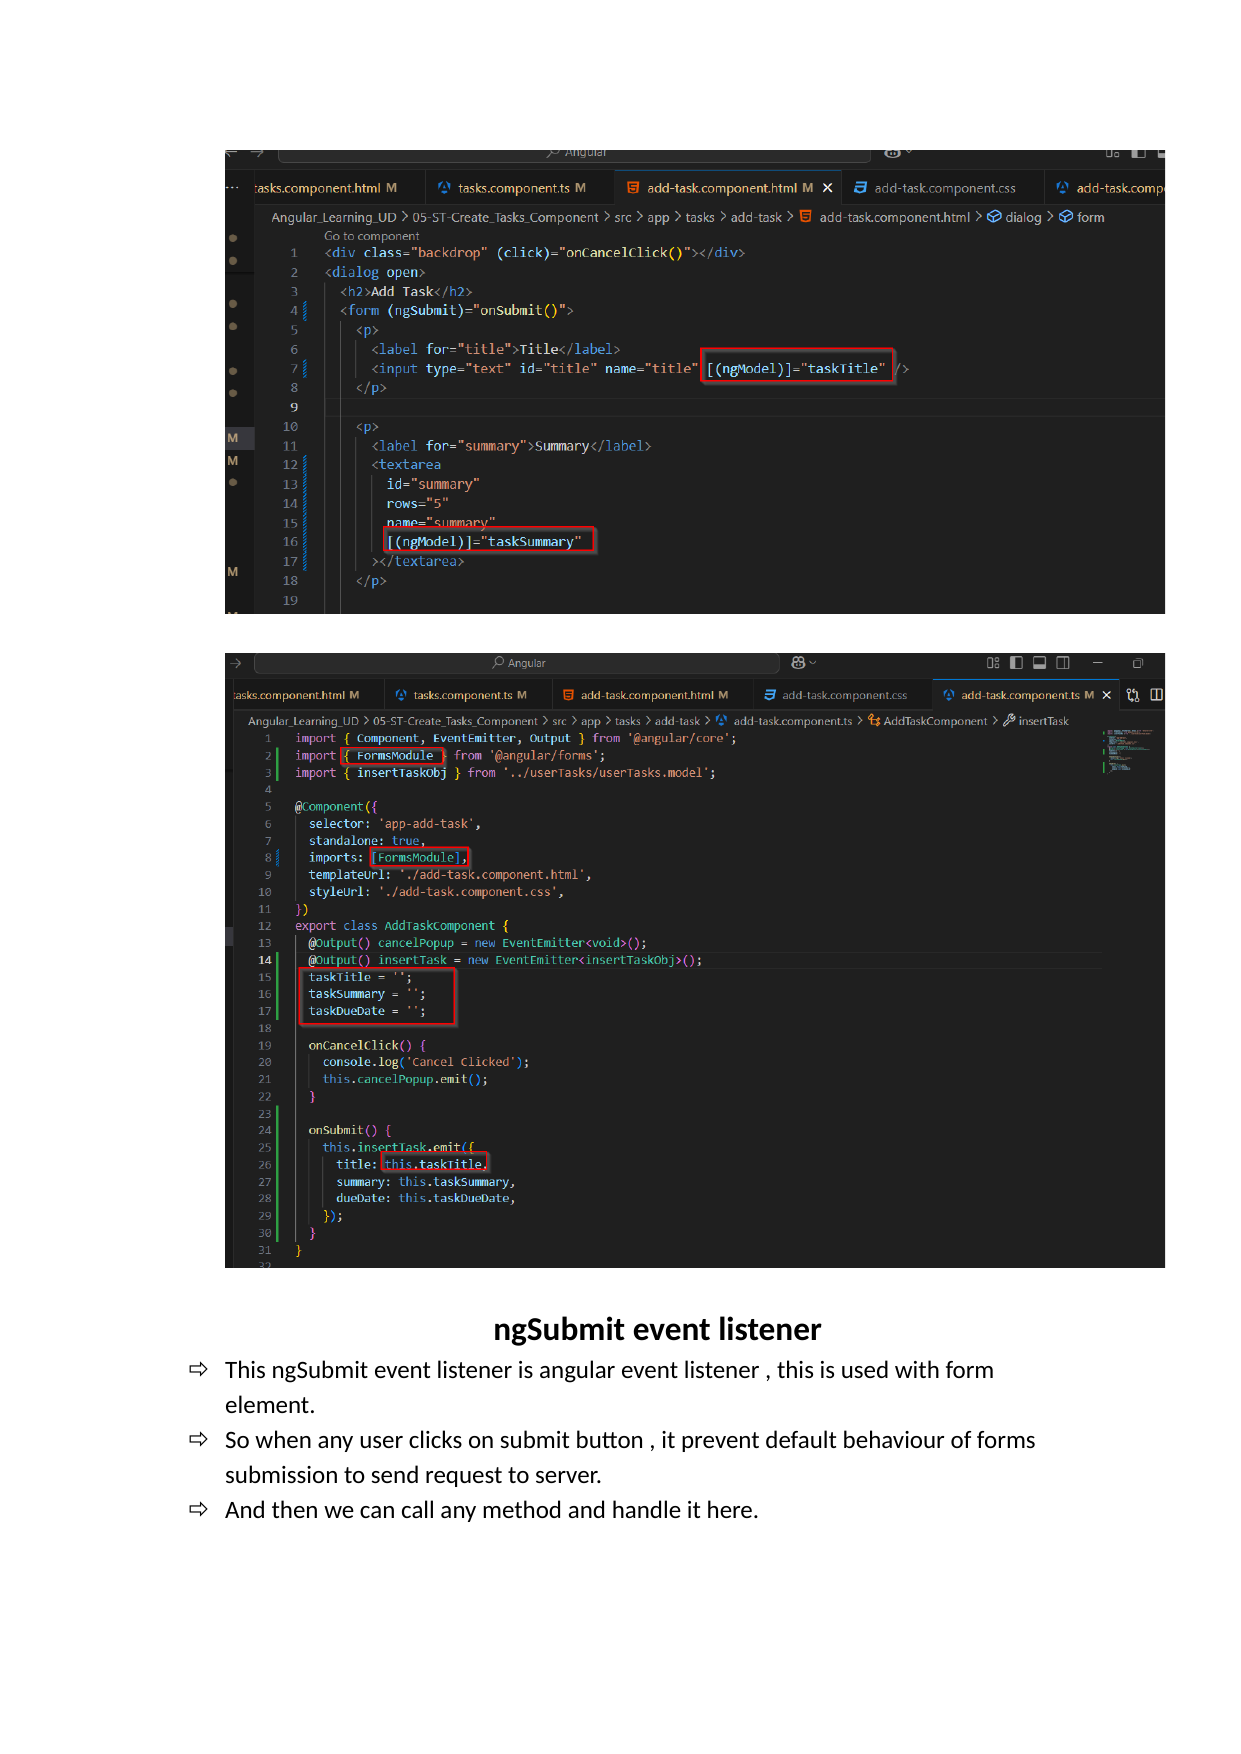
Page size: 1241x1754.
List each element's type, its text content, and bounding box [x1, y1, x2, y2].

picture [225, 653, 1166, 1268]
list ngSubmit event listener [225, 1307, 1090, 1348]
picture [225, 150, 1166, 614]
list So when any user clicks on submit button , it prevent default behaviour of forms submission to send request to server. [187, 1424, 1090, 1490]
list And then we can call any method and handle it here. [187, 1494, 1090, 1525]
list This ngSubmit event listener is angular event listener , this is used with form element. [187, 1354, 1090, 1420]
